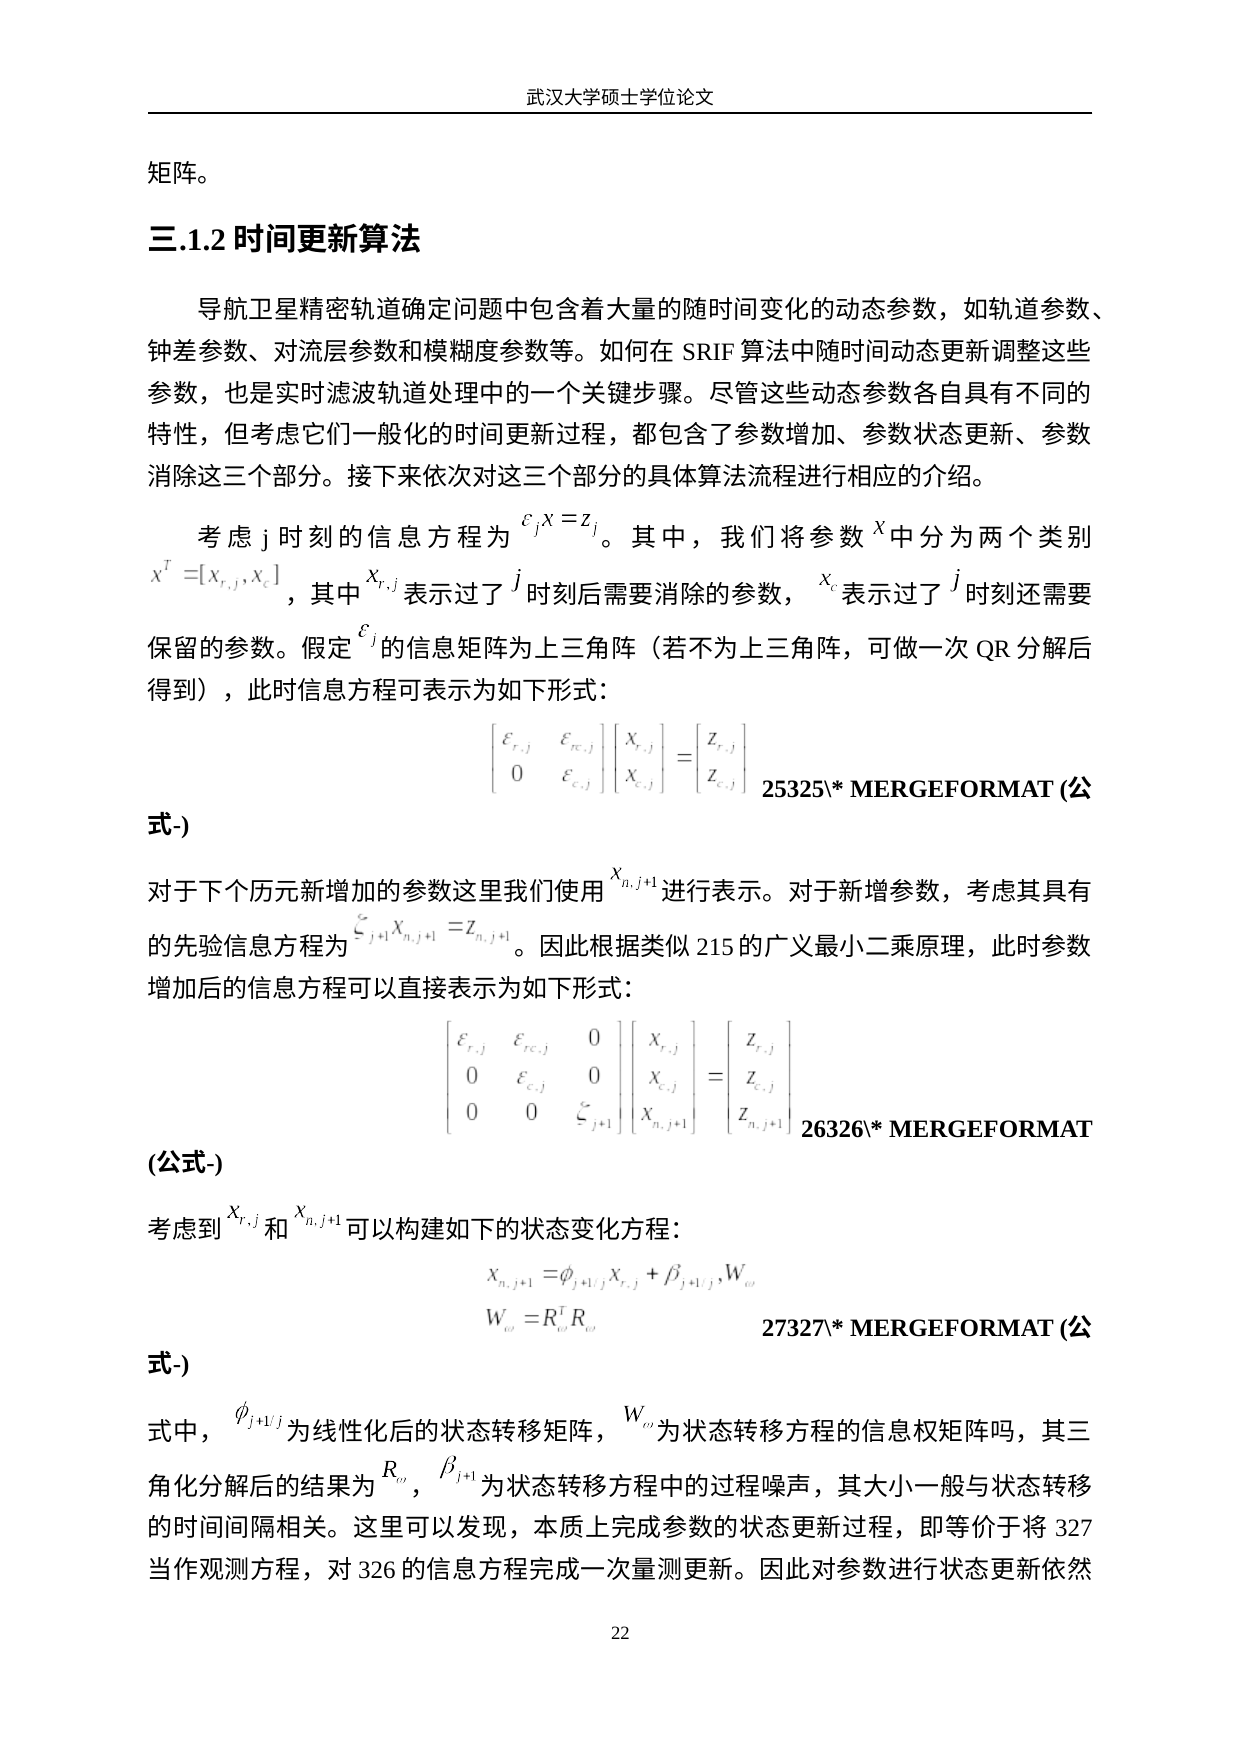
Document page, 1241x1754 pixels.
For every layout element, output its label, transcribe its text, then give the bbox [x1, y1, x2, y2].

text 对于下个历元新增加的参数这里我们使用进行表示。对于新增参数，考虑其具有的先验信息方程为。因此根据类似的广义最小二乘原理，此时参数增加后的信息方程可以直接表示为如下形式： [148, 853, 1092, 1004]
text 导航卫星精密轨道确定问题中包含着大量的随时间变化的动态参数，如轨道参数、钟差参数、对流层参数和模糊度参数等。如何在SRIF算法中随时间动态更新调整这些参数，也是实时滤波轨道处理中的一个关键步骤。尽管这些动态参数各自具有不同的特性，但考虑它们一般化的时间更新过程，都包含了参数增加、参数状态更新、参数消除这三个部分。接下来依次对这三个部分的具体算法流程进行相应的介绍。 [148, 284, 1092, 493]
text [148, 1392, 1092, 1586]
text 考虑到和可以构建如下的状态变化方程： [148, 1191, 1092, 1246]
text 时间更新算法 [148, 214, 1092, 259]
text 考虑j时刻的信息方程为。其中，我们将参数中分为两个类别，其中表示过了时刻后需要消除的参数， 表示过了时刻还需要保留的参数。假定的信息矩阵为上三角阵（若不为上三角阵，可做一次QR分解后得到），此时信息方程可表示为如下形式： [148, 499, 1092, 707]
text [148, 148, 1092, 189]
